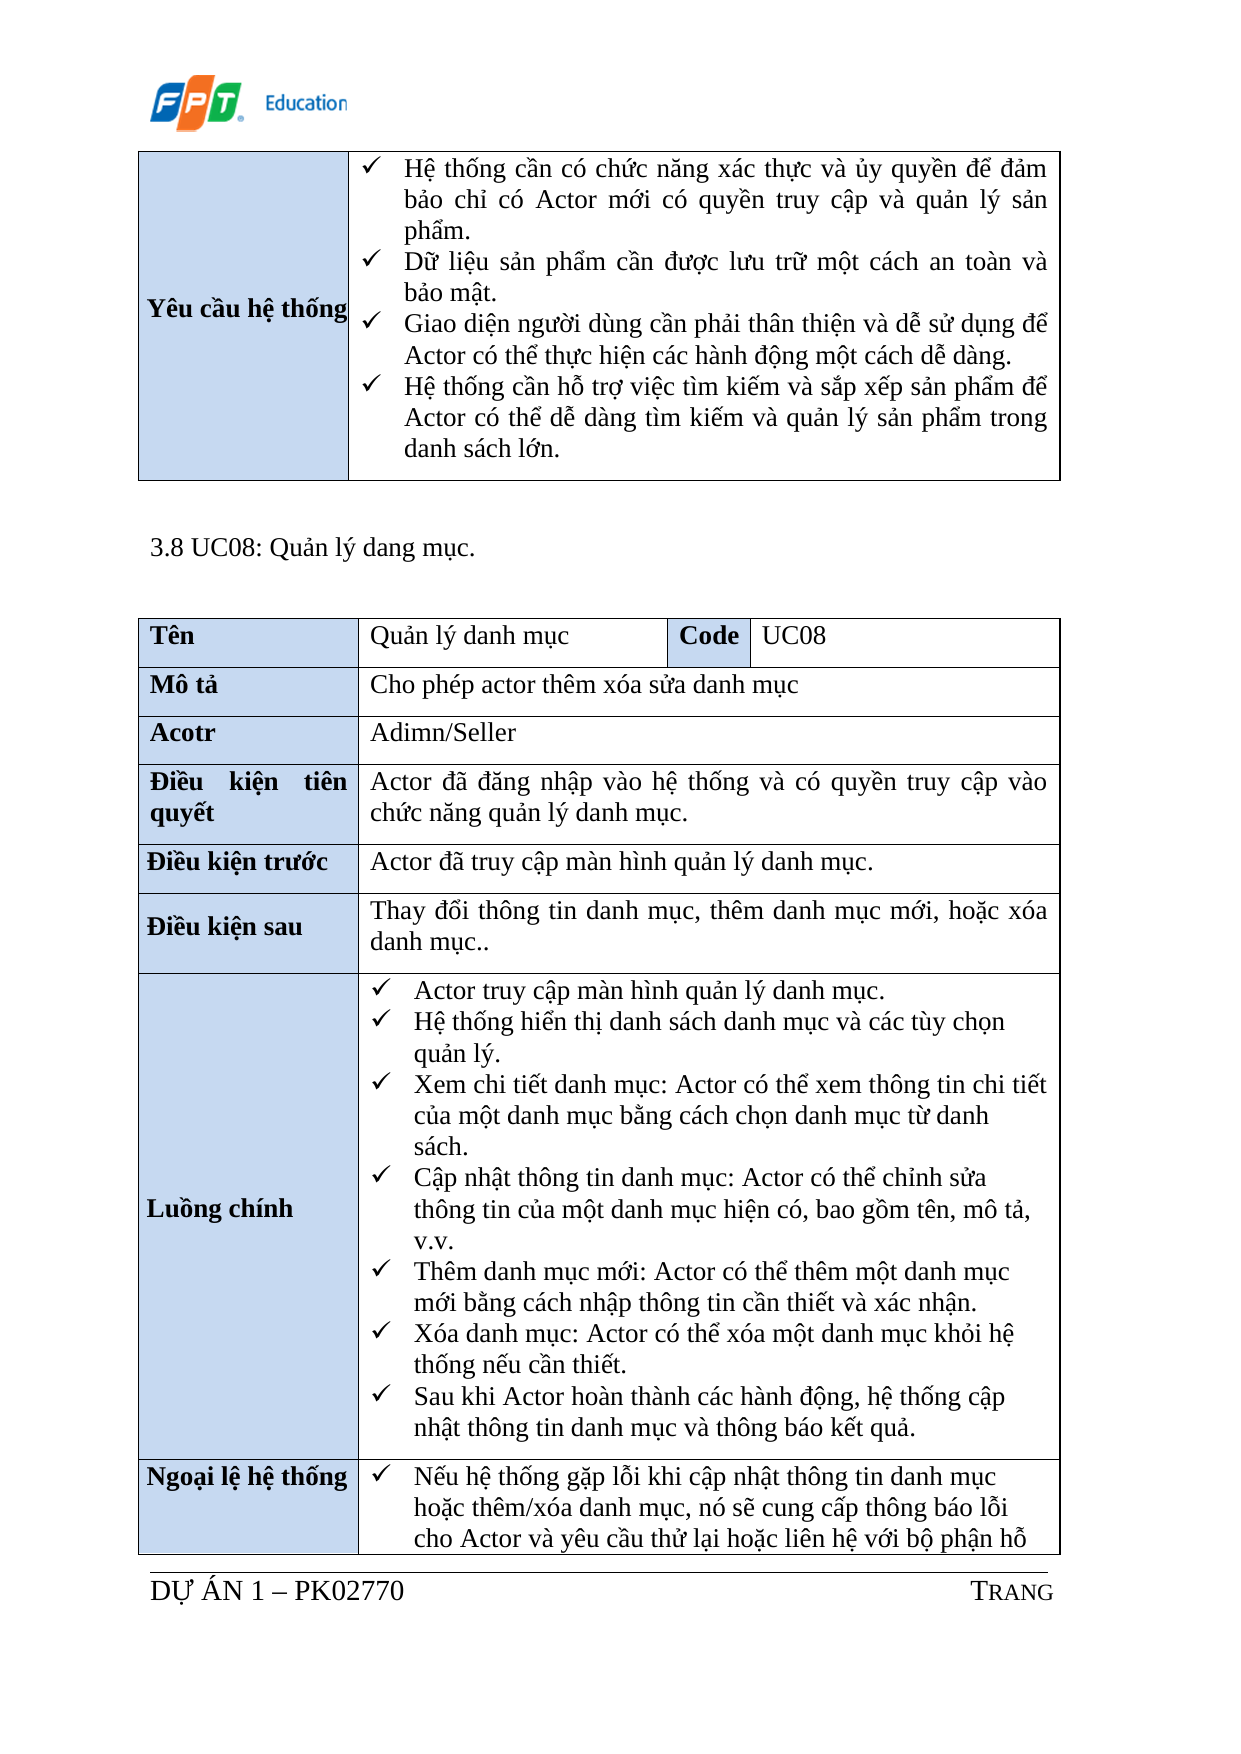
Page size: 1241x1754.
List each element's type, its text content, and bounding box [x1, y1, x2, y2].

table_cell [359, 1460, 1059, 1553]
table_header Quản lý danh mục [359, 619, 667, 667]
table_cell Ngoại lệ hệ thống [139, 1460, 358, 1553]
table_header Code [668, 619, 750, 667]
table_cell Thay đổi thông tin danh mục, thêm danh mục mới, hoặc xóa danh mục.. [359, 894, 1059, 973]
table_cell Actor đã truy cập màn hình quản lý danh mục. [359, 845, 1059, 893]
table_cell Luồng chính [139, 974, 358, 1459]
table_header Tên [139, 619, 358, 667]
table_cell Điều kiện tiên quyết [139, 765, 358, 844]
table_cell Mô tả [139, 668, 358, 716]
table_cell Điều kiện trước [139, 845, 358, 893]
table_cell Actor truy cập màn hình quản lý danh mục. Hệ thống hiển thị danh sách danh mục và các tùy chọn quản lý. Xem chi tiết danh mục: Actor có thể xem thông tin chi tiết của một danh mục bằng cách chọn danh mục từ danh sách. Cập nhật thông tin danh mục: Actor có thể chỉnh sửa thông tin của một danh mục hiện có, bao gồm tên, mô tả, v.v. Thêm danh mục mới: Actor có thể thêm một danh mục mới bằng cách nhập thông tin cần thiết và xác nhận. Xóa danh mục: Actor có thể xóa một danh mục khỏi hệ thống nếu cần thiết. Sau khi Actor hoàn thành các hành động, hệ thống cập nhật thông tin danh mục và thông báo kết quả. [359, 974, 1059, 1459]
table_cell Yêu cầu hệ thống [139, 152, 348, 480]
subtitle 3.8 UC08: Quản lý dang mục. [150, 531, 1048, 563]
table_cell Acotr [139, 717, 358, 764]
table_cell Actor đã đăng nhập vào hệ thống và có quyền truy cập vào chức năng quản lý danh mục. [359, 765, 1059, 844]
table_cell Điều kiện sau [139, 894, 358, 973]
table_cell Hệ thống cần có chức năng xác thực và ủy quyền để đảm bảo chỉ có Actor mới có quyền truy cập và quản lý sản phẩm. Dữ liệu sản phẩm cần được lưu trữ một cách an toàn và bảo mật. Giao diện người dùng cần phải thân thiện và dễ sử dụng để Actor có thể thực hiện các hành động một cách dễ dàng. Hệ thống cần hỗ trợ việc tìm kiếm và sắp xếp sản phẩm để Actor có thể dễ dàng tìm kiếm và quản lý sản phẩm trong danh sách lớn. [349, 152, 1059, 480]
table_cell Adimn/Seller [359, 717, 1059, 764]
picture [150, 75, 347, 132]
table_cell Cho phép actor thêm xóa sửa danh mục [359, 668, 1059, 716]
table_header UC08 [751, 619, 1059, 667]
